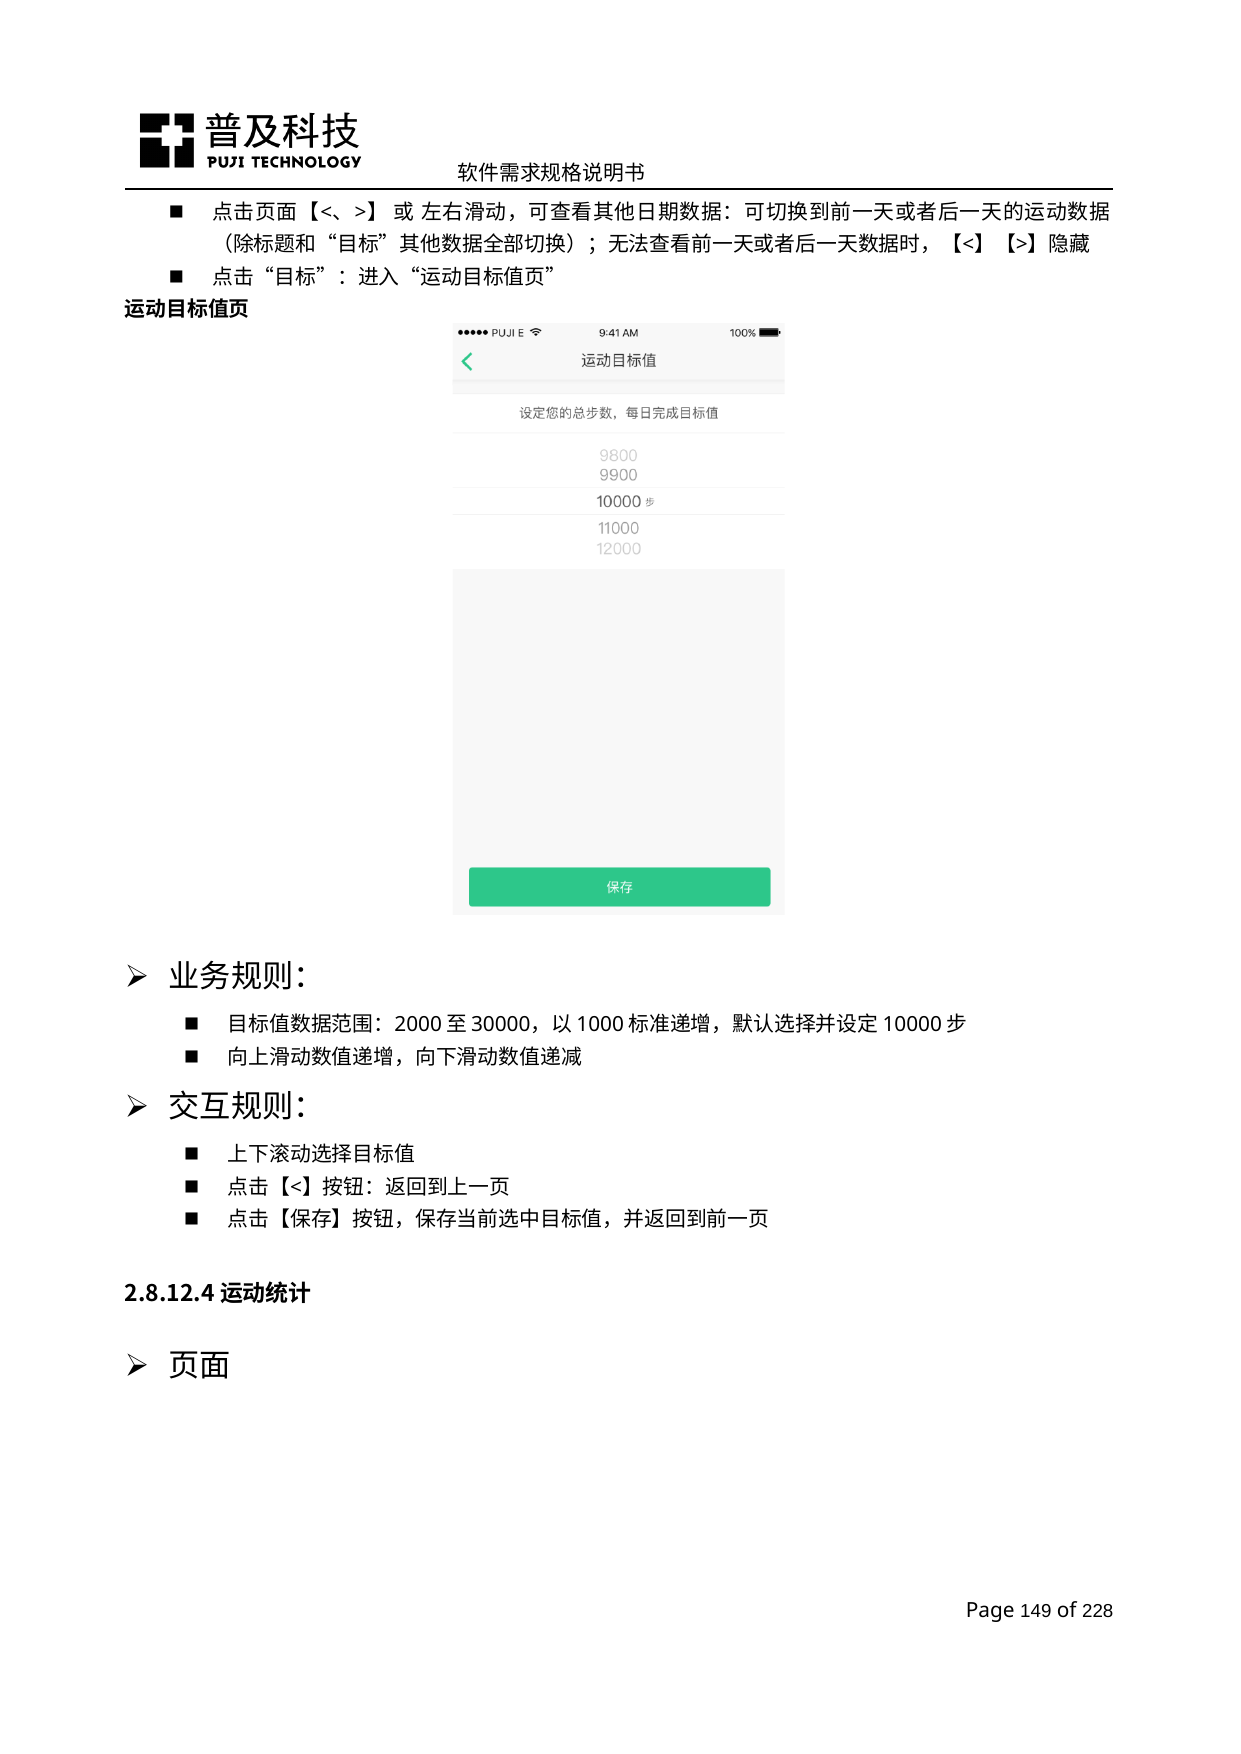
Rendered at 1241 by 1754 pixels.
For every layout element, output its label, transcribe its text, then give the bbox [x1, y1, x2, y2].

list 业务规则： [124, 941, 1113, 1006]
list 点击“目标”：进入“运动目标值页” [168, 259, 1113, 291]
text 运动目标值页 [124, 291, 1113, 324]
list 页面 [124, 1330, 1113, 1395]
picture [452, 323, 785, 915]
list 上下滚动选择目标值 [184, 1136, 1113, 1169]
list 交互规则： [124, 1071, 1113, 1136]
picture [124, 103, 365, 180]
list 向上滑动数值递增，向下滑动数值递减 [184, 1039, 1113, 1071]
list 点击【<】按钮：返回到上一页 [184, 1169, 1113, 1201]
list 点击【保存】按钮，保存当前选中目标值，并返回到前一页 [184, 1201, 1113, 1234]
list 目标值数据范围：2000至30000，以1000标准递增，默认选择并设定10000步 [184, 1006, 1113, 1039]
list 点击页面【<、>】 或 左右滑动，可查看其他日期数据：可切换到前一天或者后一天的运动数据（除标题和“目标”其他数据全部切换）；无法查看前一天或者后一天数据时，【<】【>】隐藏 [168, 194, 1113, 259]
subtitle 运动统计 [124, 1259, 1113, 1324]
